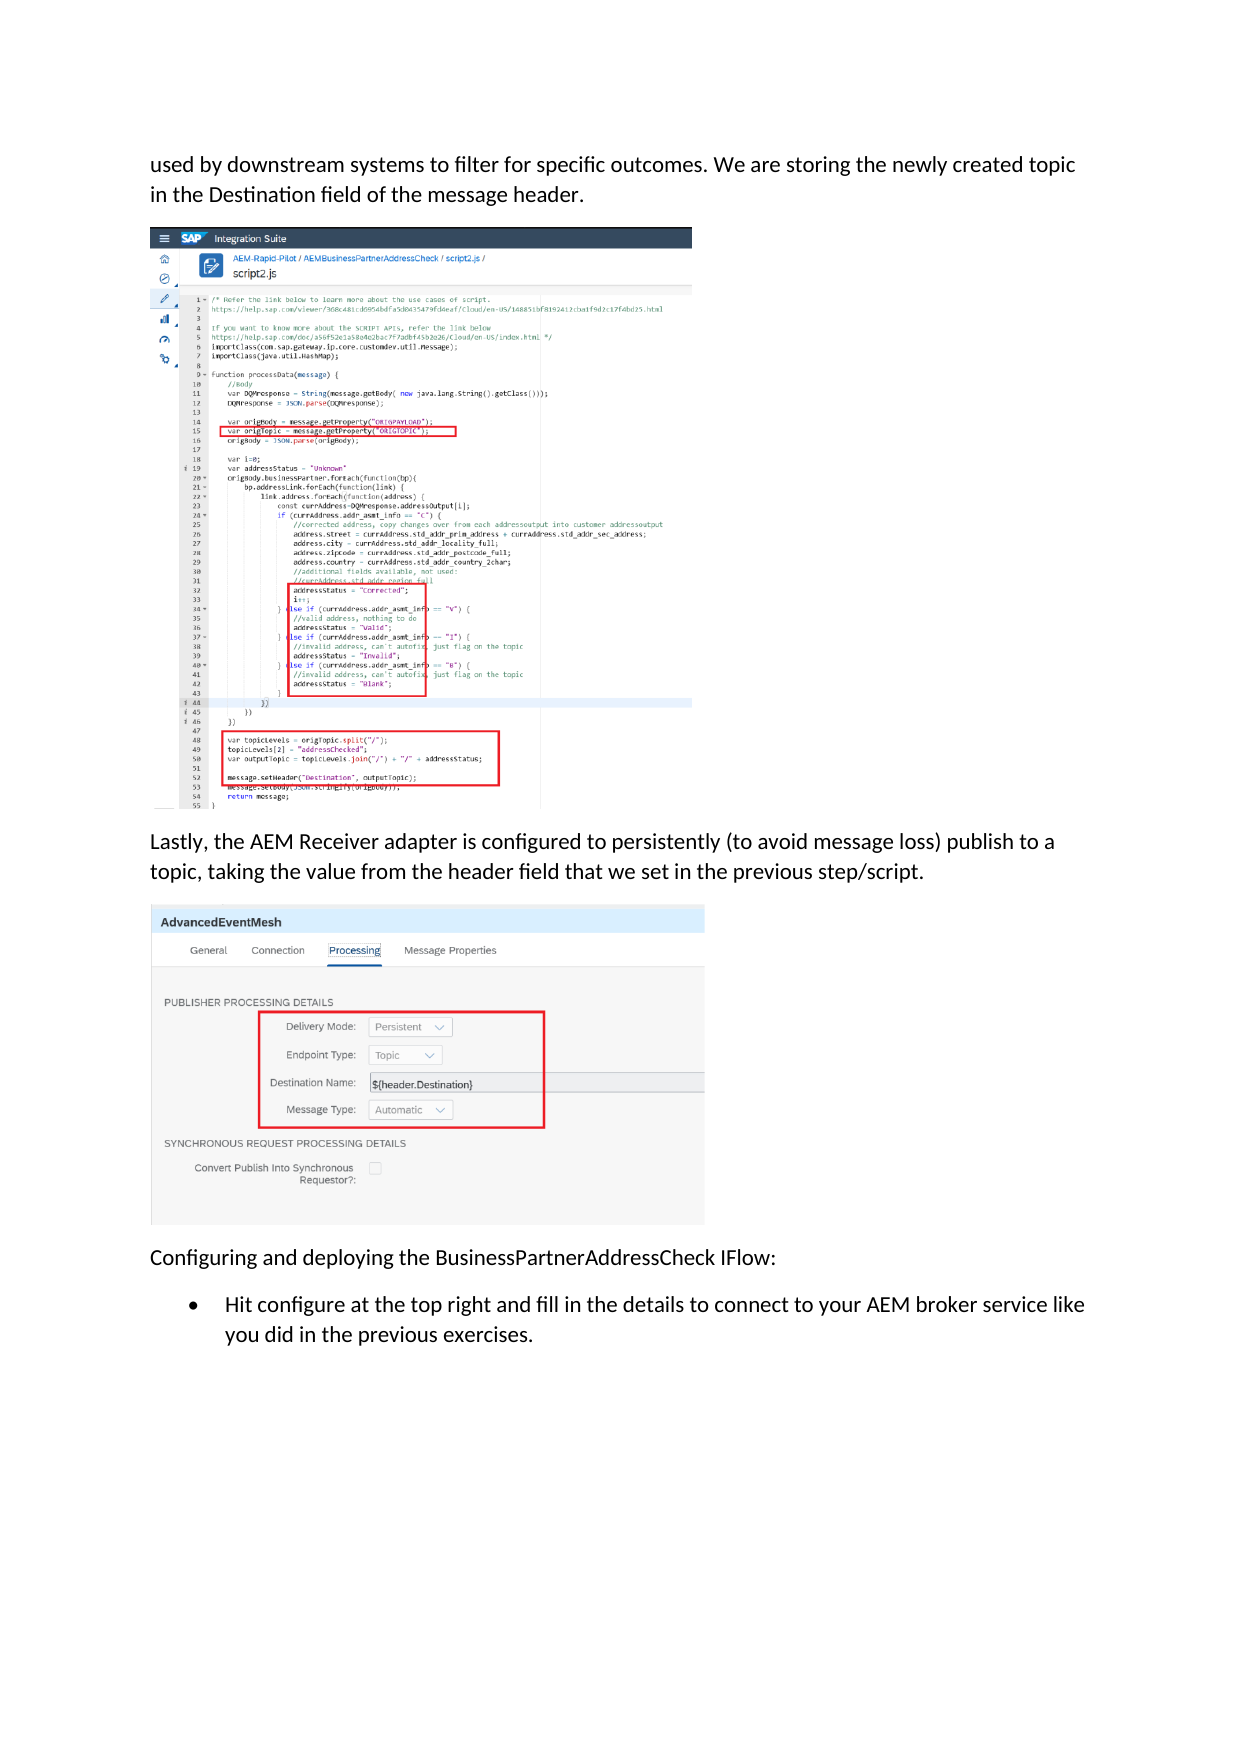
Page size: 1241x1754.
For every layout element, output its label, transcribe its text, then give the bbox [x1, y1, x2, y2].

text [150, 150, 1090, 208]
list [187, 1290, 1090, 1349]
text Lastly, the AEM Receiver adapter is configured to persistently (to avoid message loss) publish to a topic, taking the value from the header field that we set in the previous step/script. [150, 827, 1090, 886]
picture [150, 904, 705, 1225]
picture [150, 227, 692, 809]
text Configuring and deploying the BusinessPartnerAddressCheck IFlow: [150, 1243, 1090, 1272]
